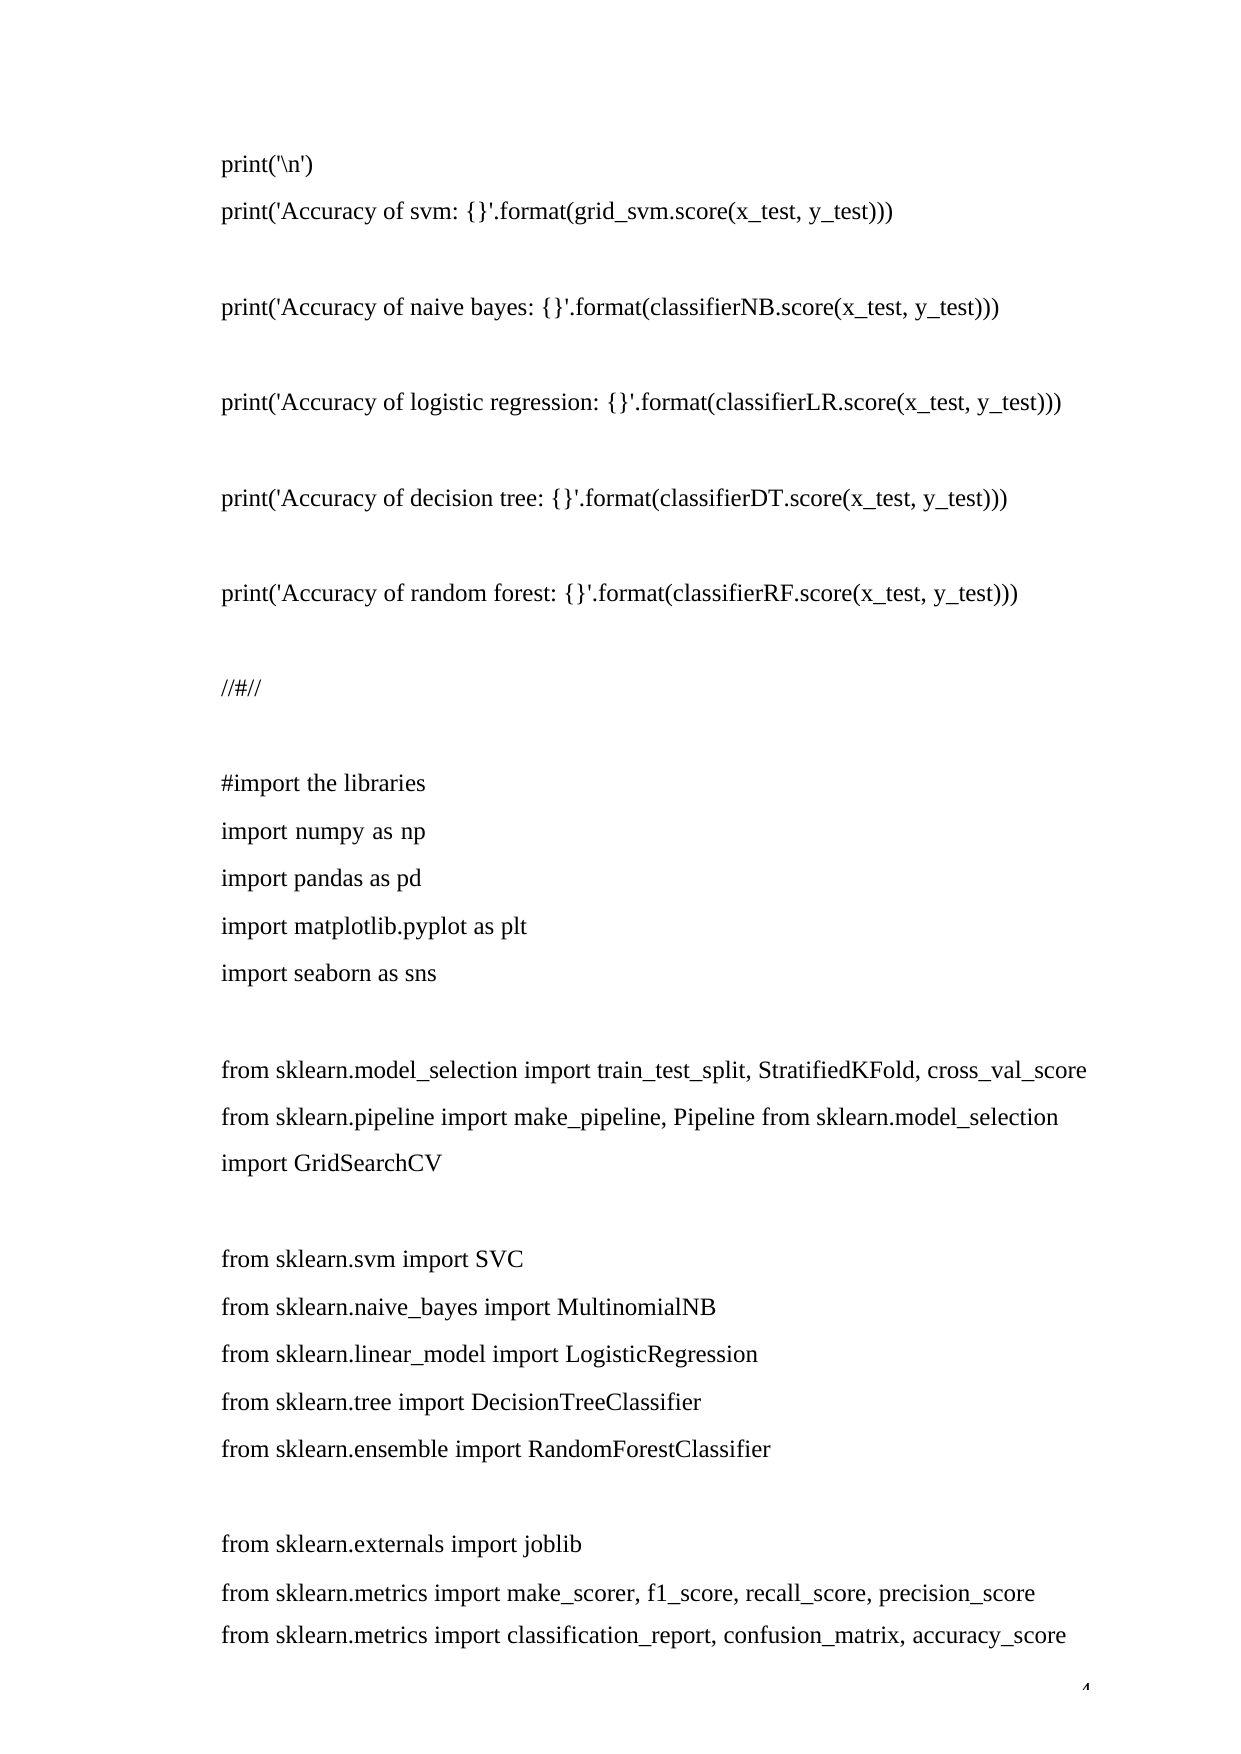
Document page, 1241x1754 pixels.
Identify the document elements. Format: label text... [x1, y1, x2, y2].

text print('Accuracy of decision tree: {}'.format(classifierDT.score(x_test, y_test))) [221, 483, 1173, 511]
text from sklearn.model_selection import train_test_split, StratifiedKFold, cross_val_score from sklearn.pipeline import make_pipeline, Pipeline from sklearn.model_selection import GridSearchCV [221, 1055, 1090, 1177]
text //#// [221, 673, 1173, 702]
text from sklearn.naive_bayes import MultinomialNB from sklearn.linear_model import LogisticRegression from sklearn.tree import DecisionTreeClassifier [221, 1292, 761, 1416]
text from sklearn.externals import joblib [221, 1529, 1173, 1558]
text from sklearn.ensemble import RandomForestClassifier [221, 1434, 1173, 1463]
text #import the libraries import numpy as np import pandas as pd [221, 768, 426, 892]
text import matplotlib.pyplot as plt import seaborn as sns [221, 911, 527, 987]
text print('\n') [221, 149, 1173, 178]
text from sklearn.svm import SVC [221, 1244, 1173, 1273]
text print('Accuracy of svm: {}'.format(grid_svm.score(x_test, y_test))) [221, 196, 1173, 225]
text print('Accuracy of random forest: {}'.format(classifierRF.score(x_test, y_test))) [221, 578, 1173, 607]
text print('Accuracy of naive bayes: {}'.format(classifierNB.score(x_test, y_test))) [221, 292, 1173, 321]
text print('Accuracy of logistic regression: {}'.format(classifierLR.score(x_test, y_test))) [221, 387, 1173, 416]
text from sklearn.metrics import make_scorer, f1_score, recall_score, precision_score from sklearn.metrics import classification_report, confusion_matrix, accuracy_score [221, 1578, 1068, 1649]
